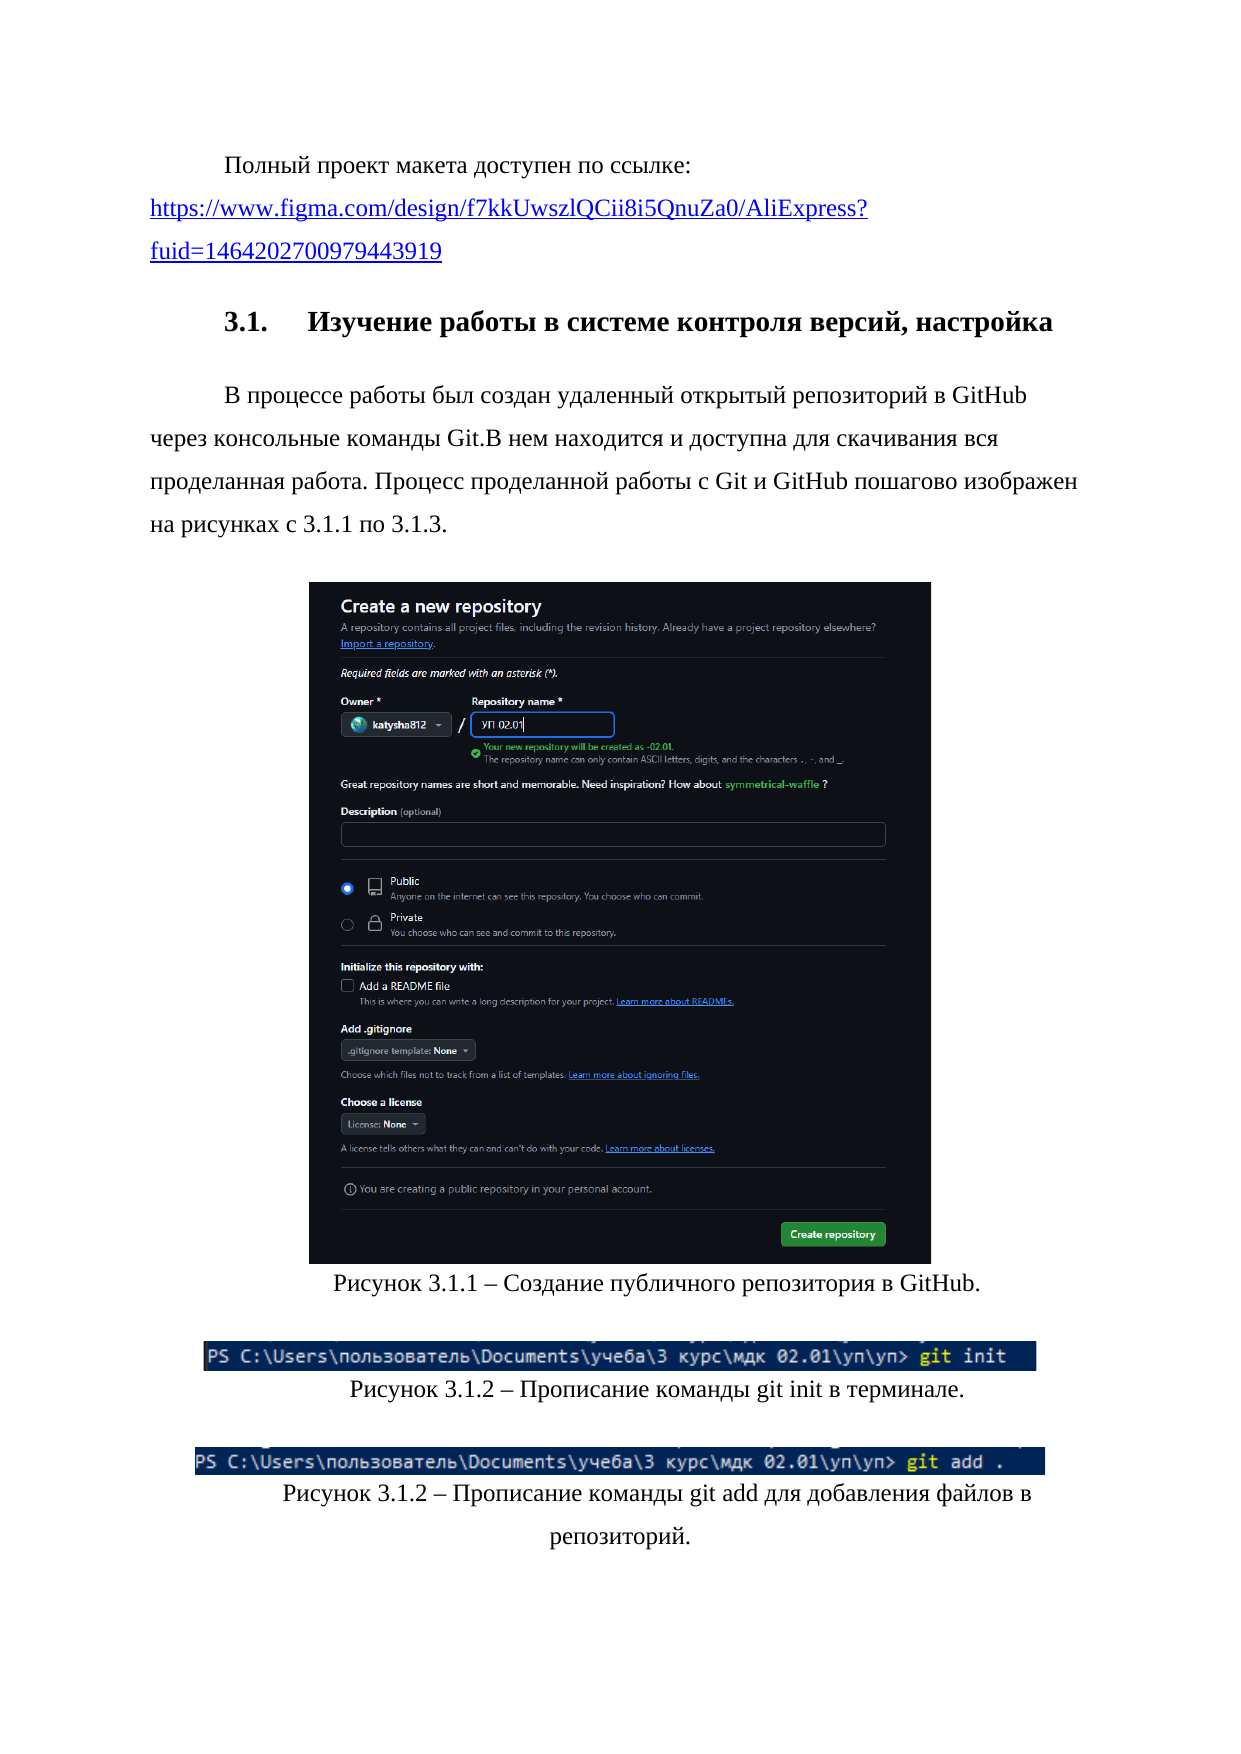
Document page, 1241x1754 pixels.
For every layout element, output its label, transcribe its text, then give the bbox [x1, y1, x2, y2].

text Рисунок 3.1.2 – Прописание команды git init в терминале. [150, 1374, 1090, 1403]
picture [309, 582, 932, 1264]
picture [203, 1341, 1037, 1371]
text Рисунок 3.1.2 – Прописание команды git add для добавления файлов в репозиторий. [150, 1478, 1090, 1550]
text Рисунок 3.1.1 – Создание публичного репозитория в GitHub. [150, 1268, 1090, 1296]
text Изучение работы в системе контроля версий, настройка [150, 304, 1090, 338]
picture [195, 1447, 1045, 1475]
text В процессе работы был создан удаленный открытый репозиторий в GitHub через консольные команды Git.В нем находится и доступна для скачивания вся проделанная работа. Процесс проделанной работы с Git и GitHub пошагово изображен на рисунках с 3.1.1 по 3.1.3. [150, 380, 1090, 538]
text Полный проект макета доступен по ссылке: https://www.figma.com/design/f7kkUwszlQCii8i5QnuZa0/AliExpress?fuid=1464202700979443919 [150, 150, 1090, 265]
